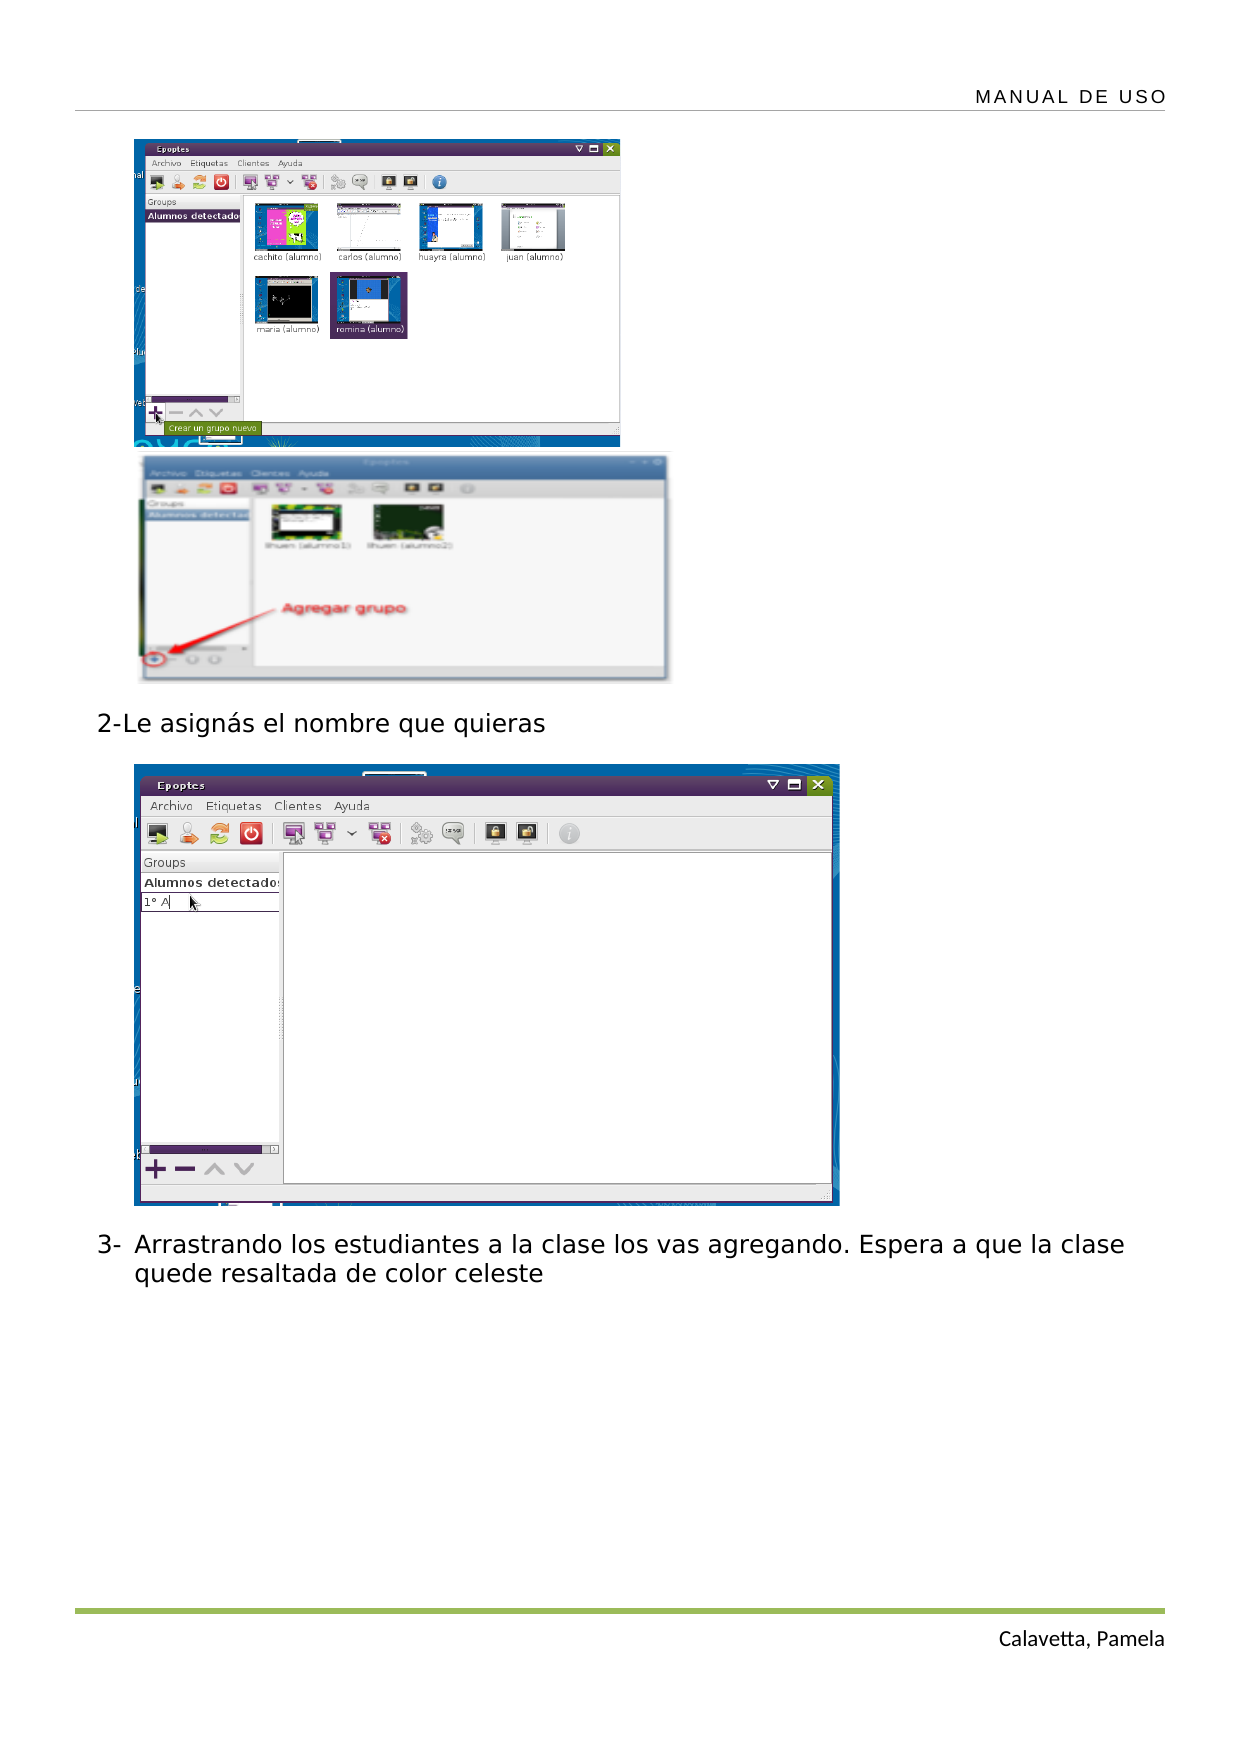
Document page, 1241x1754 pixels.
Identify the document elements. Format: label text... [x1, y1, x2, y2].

picture [134, 450, 676, 685]
list Le asignás el nombre que quieras [97, 710, 1165, 739]
list Arrastrando los estudiantes a la clase los vas agregando. Espera a que la clase quede resaltada de color celeste [97, 1230, 1165, 1289]
